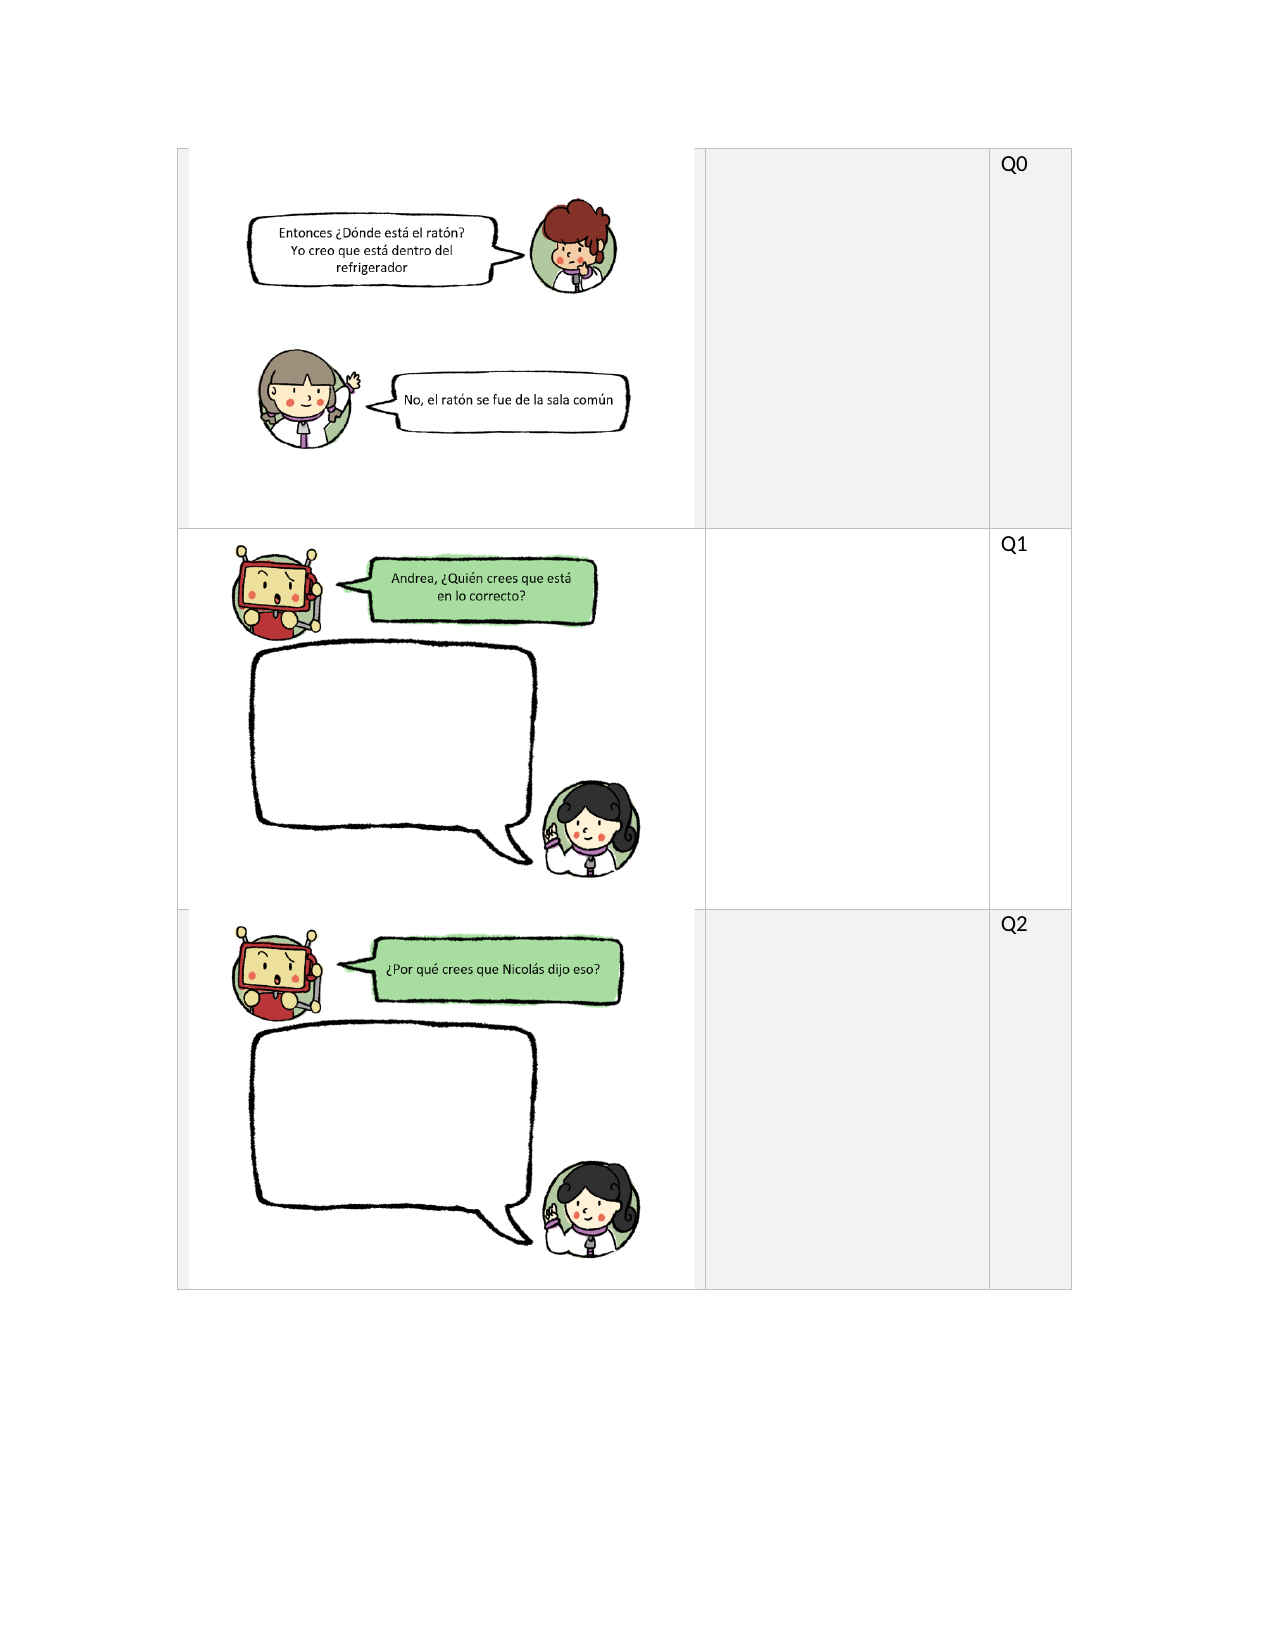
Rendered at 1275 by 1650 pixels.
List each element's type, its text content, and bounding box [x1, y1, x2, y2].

table_cell [178, 149, 188, 528]
picture [188, 148, 695, 528]
table_cell [695, 149, 705, 528]
table_cell [706, 910, 989, 1289]
table_cell Q0 [990, 149, 1071, 528]
table_cell [695, 910, 705, 1289]
table_cell Q2 [990, 910, 1071, 1289]
picture [188, 529, 695, 1289]
table_cell [706, 529, 989, 908]
table_cell [178, 529, 188, 908]
table_cell [695, 529, 705, 908]
table_cell [178, 910, 188, 1289]
table_cell Q1 [990, 529, 1071, 908]
table_cell [706, 149, 989, 528]
